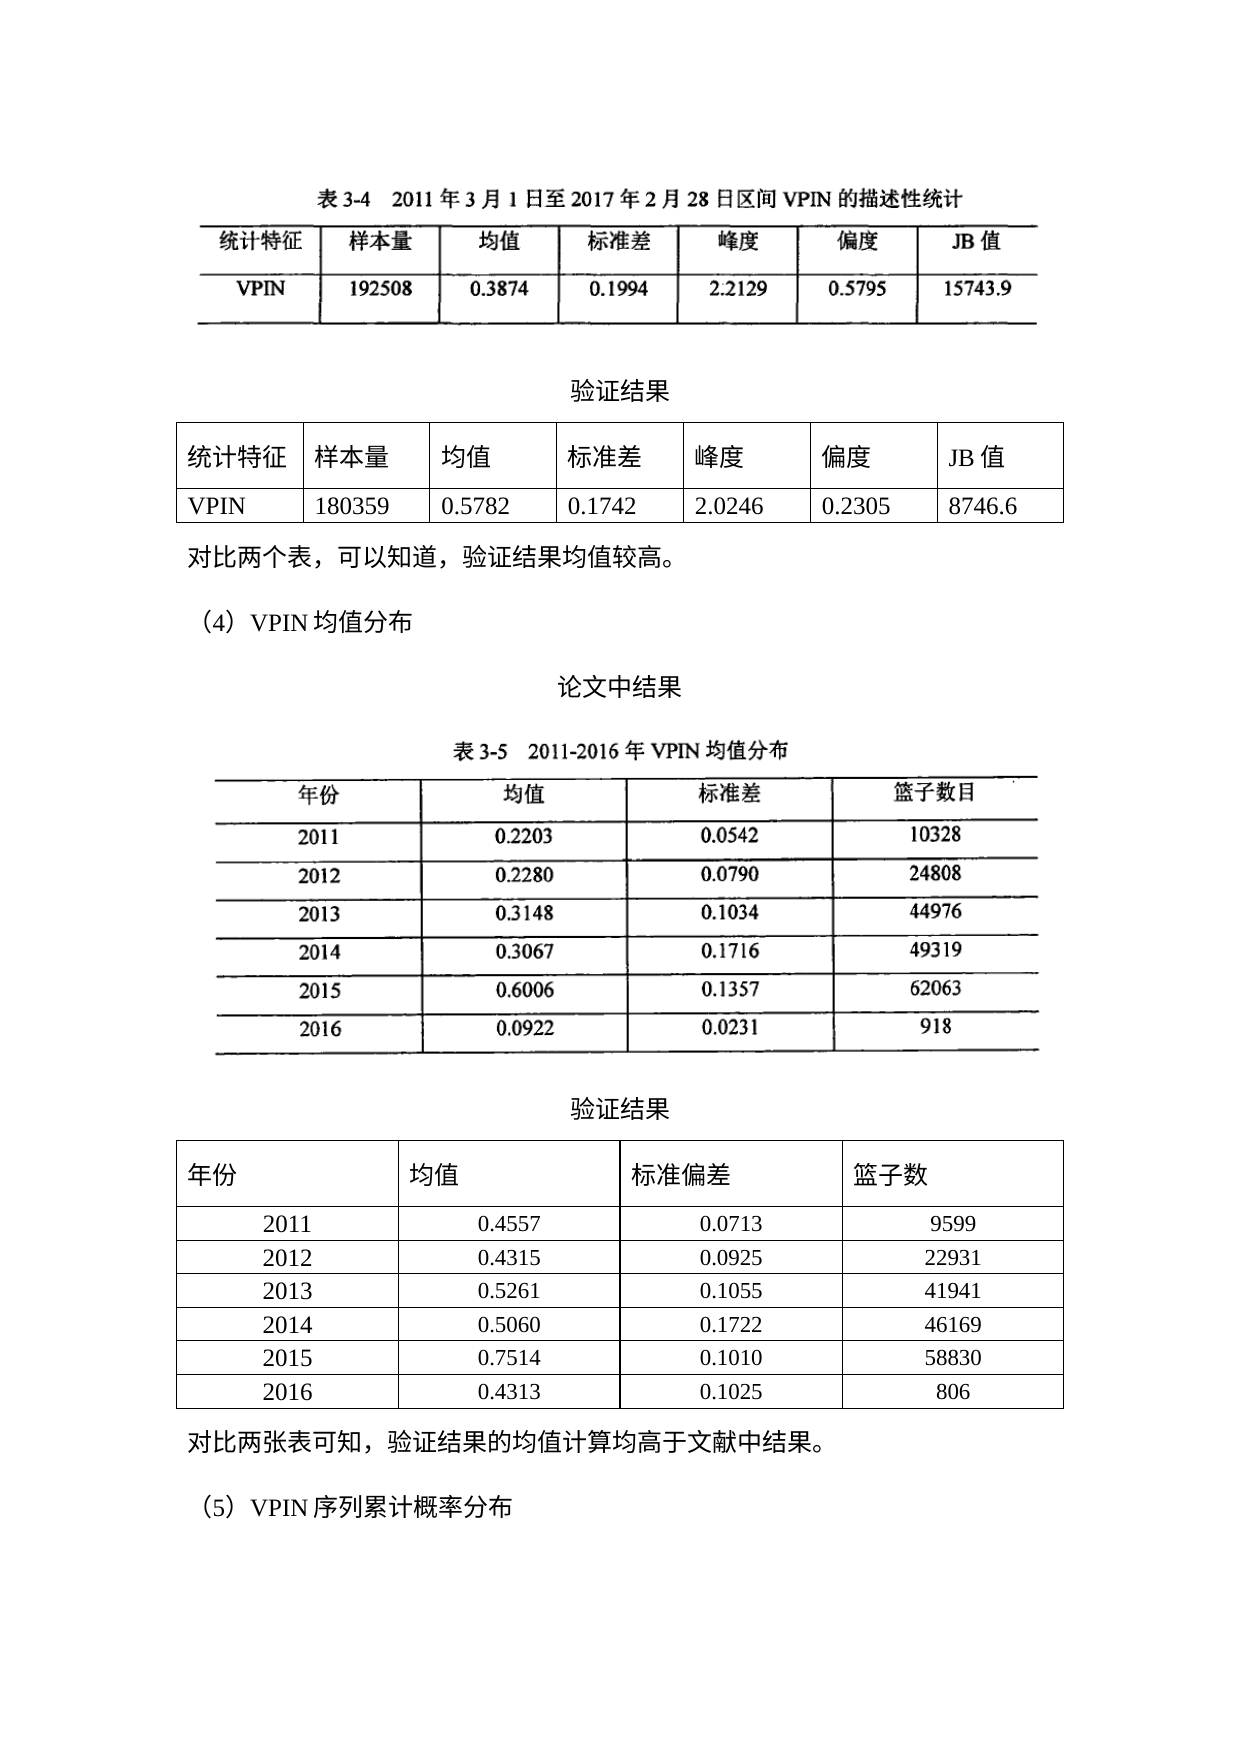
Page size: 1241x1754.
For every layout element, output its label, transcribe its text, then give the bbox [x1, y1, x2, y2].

table_cell 2012 [177, 1241, 398, 1273]
table_cell 0.7514 [399, 1341, 619, 1374]
table_cell 0.1742 [557, 489, 683, 522]
table_cell 0.0713 [621, 1207, 842, 1240]
table_cell VPIN [177, 489, 303, 522]
picture [187, 717, 1053, 1064]
table_cell 0.1010 [621, 1341, 842, 1374]
table_cell 2011 [177, 1207, 398, 1240]
text （4）VPIN均值分布 [187, 588, 1053, 653]
table_cell 9599 [843, 1207, 1063, 1240]
table_cell 0.0925 [621, 1241, 842, 1273]
table_header 样本量 [304, 423, 429, 488]
table_header 篮子数 [843, 1141, 1063, 1206]
text 验证结果 [187, 1075, 1053, 1140]
table_cell 0.5782 [430, 489, 556, 522]
picture [187, 162, 1053, 345]
table_cell 8746.6 [938, 489, 1063, 522]
table_cell 0.1722 [621, 1308, 842, 1340]
table_cell 2016 [177, 1375, 398, 1407]
table_header 标准差 [557, 423, 683, 488]
table_cell 2015 [177, 1341, 398, 1374]
table_header 偏度 [811, 423, 937, 488]
table_cell 2014 [177, 1308, 398, 1340]
table_cell 0.4315 [399, 1241, 619, 1273]
text （5）VPIN序列累计概率分布 [187, 1473, 1053, 1538]
table_cell 0.5261 [399, 1274, 619, 1307]
table_cell 0.1025 [621, 1375, 842, 1407]
table_cell 22931 [843, 1241, 1063, 1273]
table_cell 0.5060 [399, 1308, 619, 1340]
table_cell 0.2305 [811, 489, 937, 522]
table_header 统计特征 [177, 423, 303, 488]
text 对比两张表可知，验证结果的均值计算均高于文献中结果。 [187, 1409, 1053, 1473]
table_cell 0.4313 [399, 1375, 619, 1407]
table_header JB值 [938, 423, 1063, 488]
table_cell 46169 [843, 1308, 1063, 1340]
table_header 均值 [399, 1141, 619, 1206]
table_cell 58830 [843, 1341, 1063, 1374]
table_header 均值 [430, 423, 556, 488]
table_cell 2.0246 [684, 489, 810, 522]
table_header 峰度 [684, 423, 810, 488]
table_cell 0.4557 [399, 1207, 619, 1240]
text 论文中结果 [187, 653, 1053, 717]
table_cell 806 [843, 1375, 1063, 1407]
table_cell 180359 [304, 489, 429, 522]
text 验证结果 [187, 357, 1053, 422]
table_cell 2013 [177, 1274, 398, 1307]
table_cell 0.1055 [621, 1274, 842, 1307]
table_cell 41941 [843, 1274, 1063, 1307]
table_header 标准偏差 [621, 1141, 842, 1206]
text 对比两个表，可以知道，验证结果均值较高。 [187, 523, 1053, 588]
table_header 年份 [177, 1141, 398, 1206]
